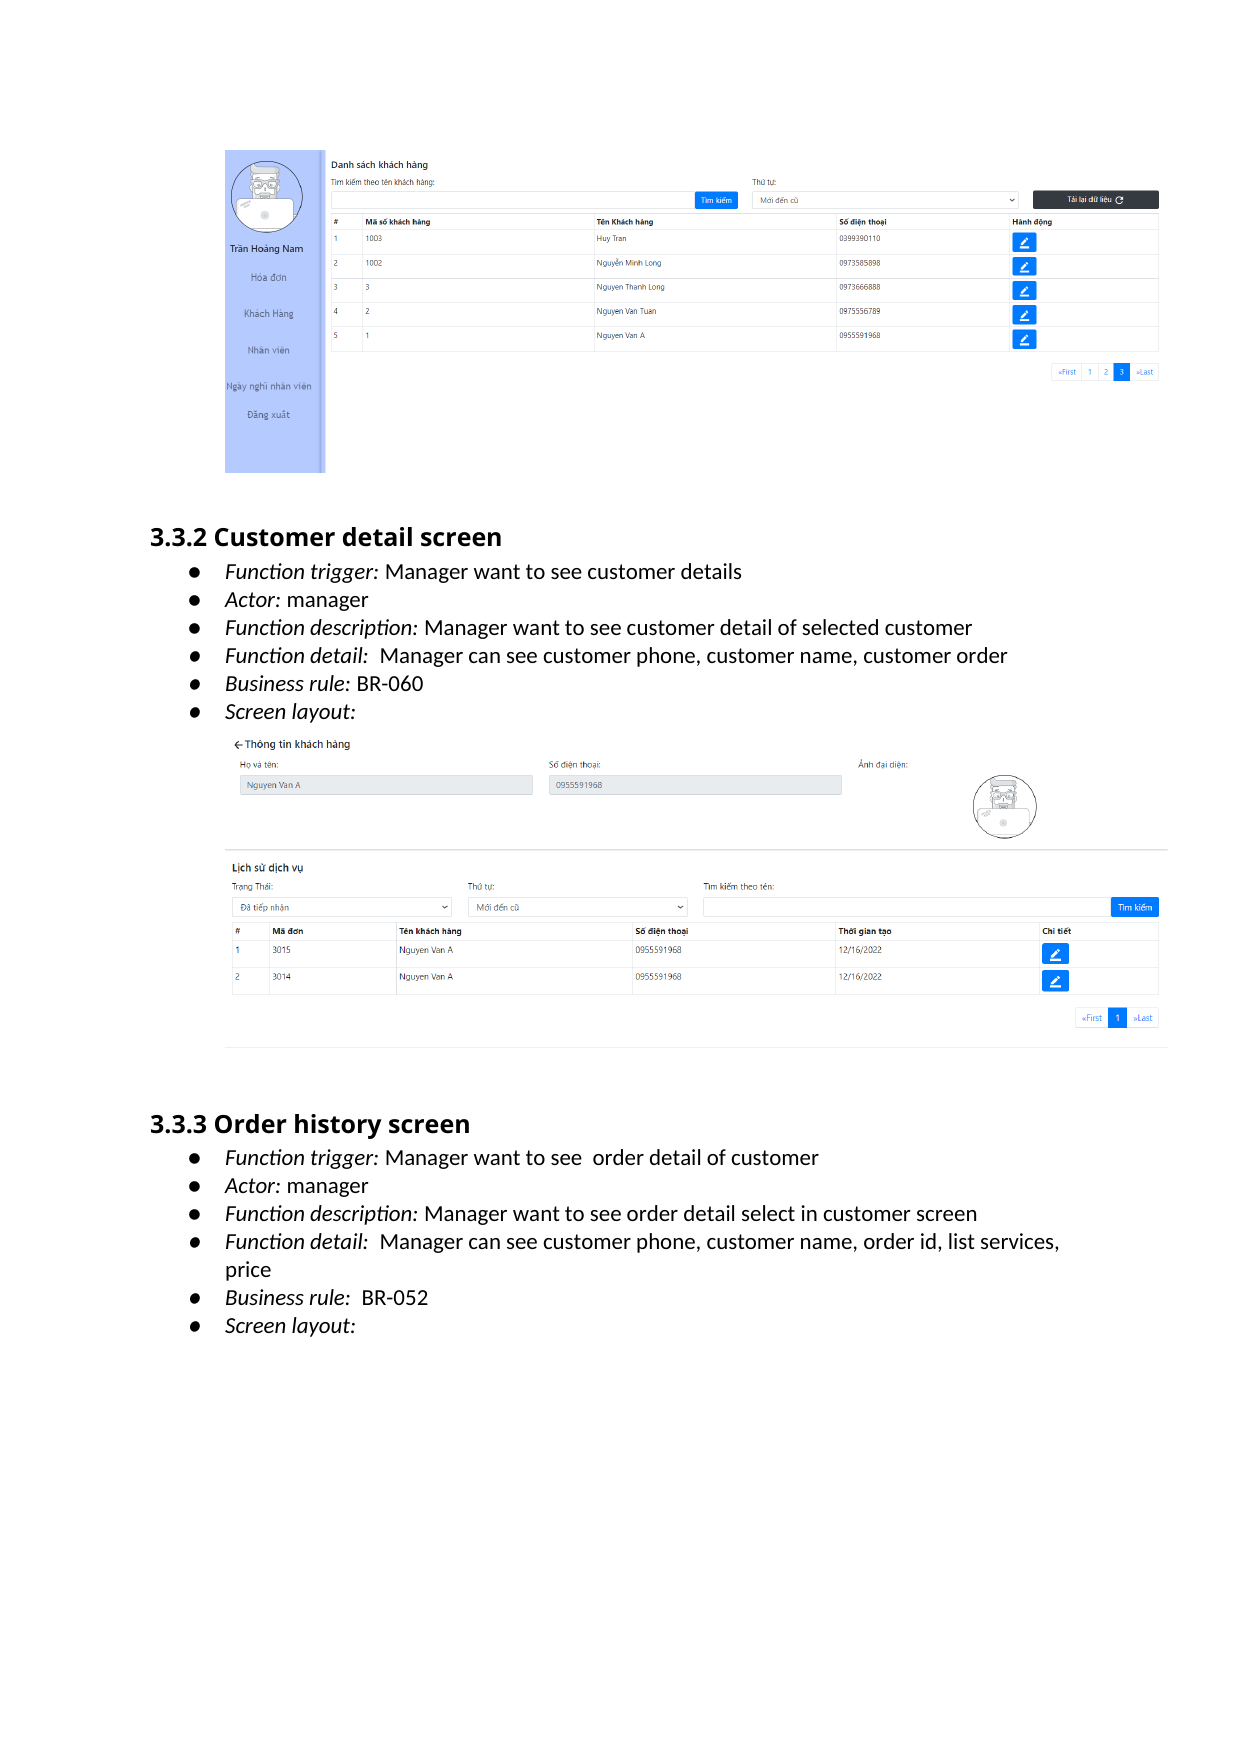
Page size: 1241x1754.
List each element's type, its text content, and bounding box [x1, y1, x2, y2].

picture [225, 731, 1168, 1100]
list Function trigger: Manager want to see order detail of customer [187, 1143, 1093, 1171]
list Function trigger: Manager want to see customer details [187, 557, 1093, 585]
list Screen layout: [187, 1311, 1093, 1339]
list Function description: Manager want to see order detail select in customer screen [187, 1199, 1093, 1227]
picture [225, 150, 1168, 473]
list Function detail: Manager can see customer phone, customer name, customer order [187, 641, 1093, 669]
list Actor: manager [187, 1171, 1093, 1199]
subtitle 3.3.3 Order history screen [150, 1106, 1093, 1140]
list Business rule: BR-060 [187, 669, 1093, 697]
list Business rule: BR-052 [187, 1283, 1093, 1311]
list Function detail: Manager can see customer phone, customer name, order id, list services, price [187, 1227, 1093, 1283]
list Actor: manager [187, 585, 1093, 613]
list Screen layout: [187, 697, 1093, 725]
list Function description: Manager want to see customer detail of selected customer [187, 613, 1093, 641]
subtitle 3.3.2 Customer detail screen [150, 520, 1093, 554]
